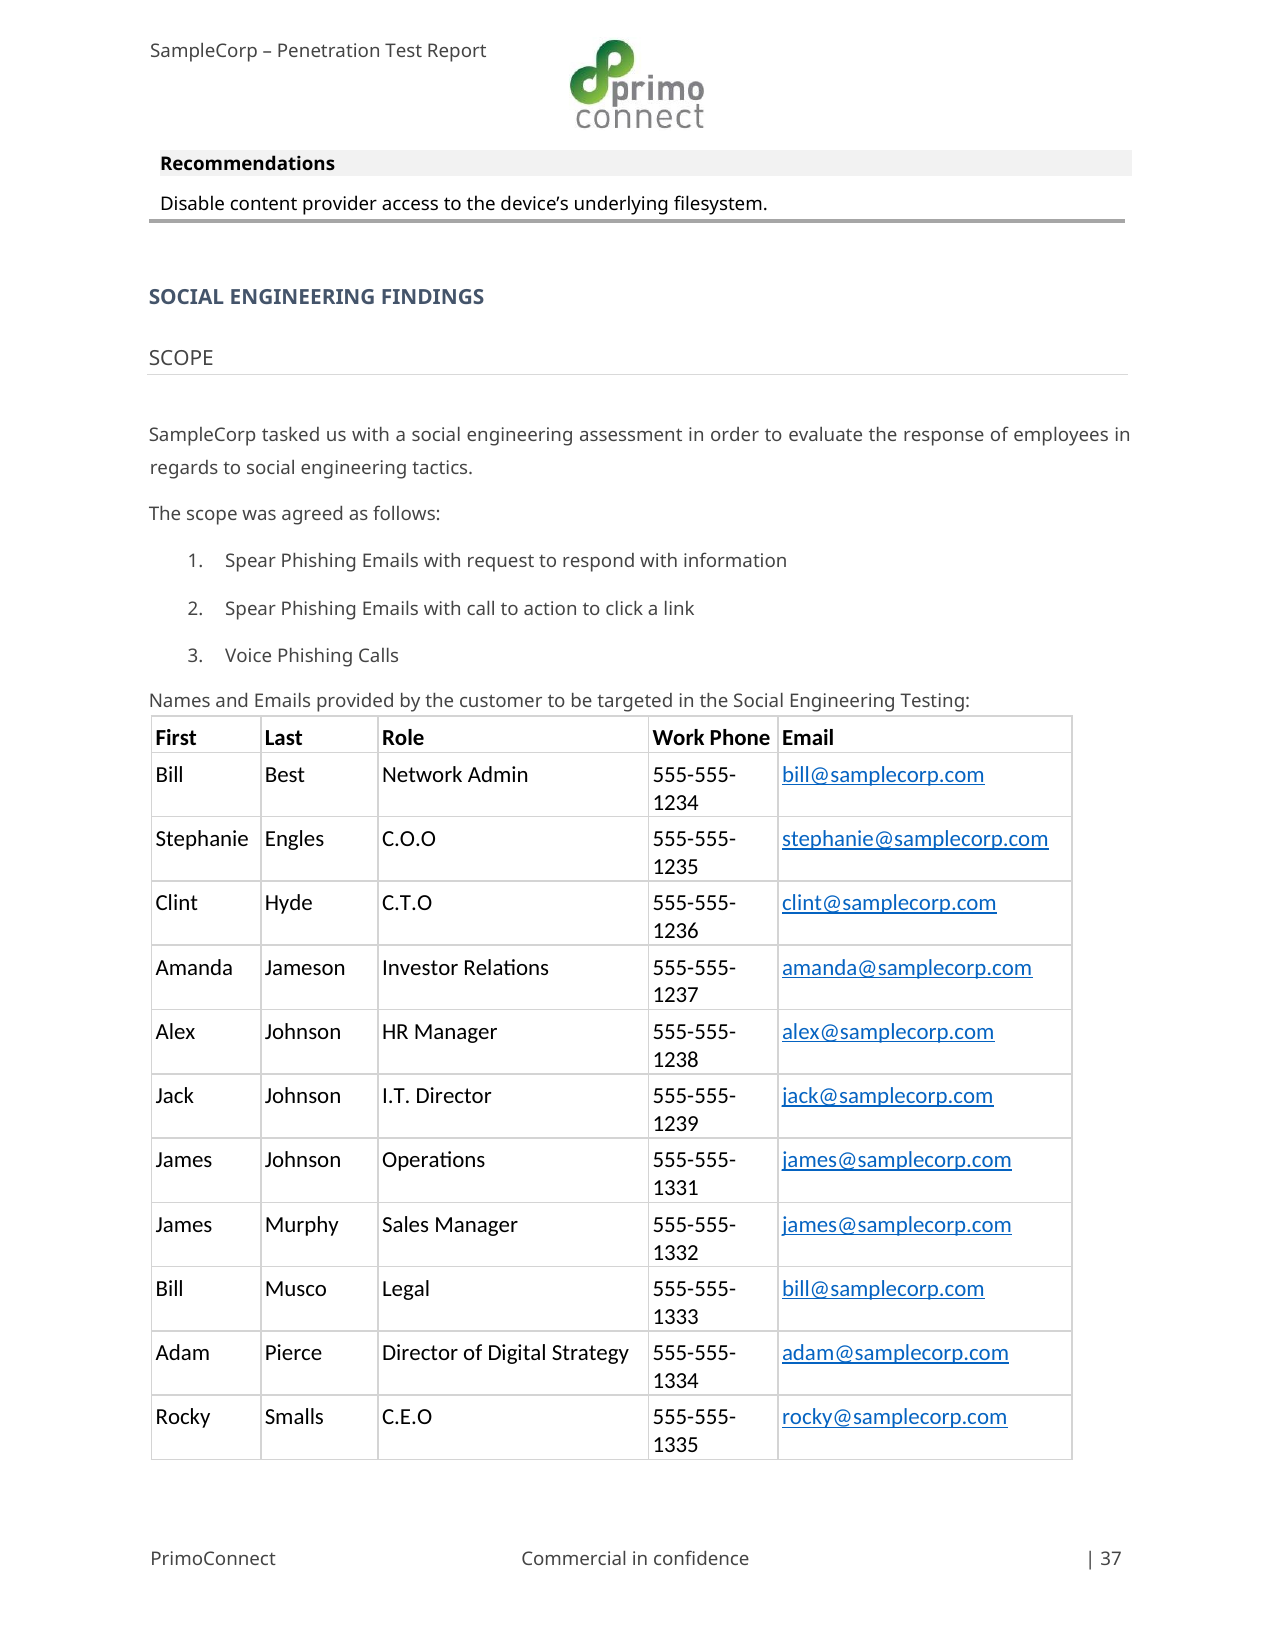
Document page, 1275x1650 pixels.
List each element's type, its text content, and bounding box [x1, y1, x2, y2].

table_header First [152, 717, 260, 752]
table_header Email [779, 717, 1071, 752]
table_cell rocky@samplecorp.com [779, 1396, 1071, 1458]
table_cell Clint [152, 882, 260, 944]
table_cell James [152, 1203, 260, 1266]
table_cell Bill [152, 753, 260, 816]
subtitle Recommendations [160, 150, 1132, 176]
table_cell 555-555-1335 [649, 1396, 777, 1458]
table_cell Alex [152, 1010, 260, 1073]
subtitle SCOPE [148, 343, 1132, 372]
text The scope was agreed as follows: [148, 500, 1132, 526]
list Spear Phishing Emails with call to action to click a link [187, 595, 1132, 621]
table_cell Network Admin [379, 753, 648, 816]
table_cell james@samplecorp.com [779, 1139, 1071, 1201]
table_cell bill@samplecorp.com [779, 753, 1071, 816]
table_cell Operations [379, 1139, 648, 1201]
table_cell Legal [379, 1267, 648, 1330]
table_cell C.E.O [379, 1396, 648, 1458]
table_cell Murphy [262, 1203, 377, 1266]
list Spear Phishing Emails with request to respond with information [187, 548, 1132, 573]
table_header Work Phone [649, 717, 777, 752]
table_cell 555-555-1234 [649, 753, 777, 816]
table_cell Bill [152, 1267, 260, 1330]
text SampleCorp tasked us with a social engineering assessment in order to evaluate the response of employees in regards to social engineering tactics. [148, 421, 1132, 480]
table_cell stephanie@samplecorp.com [779, 817, 1071, 880]
table_cell I.T. Director [379, 1075, 648, 1137]
table_cell Smalls [262, 1396, 377, 1458]
table_cell 555-555-1239 [649, 1075, 777, 1137]
table_cell Musco [262, 1267, 377, 1330]
table_cell Rocky [152, 1396, 260, 1458]
table_cell 555-555-1235 [649, 817, 777, 880]
picture [568, 37, 705, 131]
table_cell HR Manager [379, 1010, 648, 1073]
table_cell 555-555-1332 [649, 1203, 777, 1266]
table_cell Jameson [262, 946, 377, 1009]
table_cell Hyde [262, 882, 377, 944]
table_cell 555-555-1333 [649, 1267, 777, 1330]
table_cell 555-555-1238 [649, 1010, 777, 1073]
table_cell Johnson [262, 1075, 377, 1137]
table_header Role [379, 717, 648, 752]
table_cell Pierce [262, 1332, 377, 1394]
table_cell Johnson [262, 1139, 377, 1201]
table_cell C.T.O [379, 882, 648, 944]
table_cell Engles [262, 817, 377, 880]
text Names and Emails provided by the customer to be targeted in the Social Engineering Testing: [148, 688, 1132, 713]
table_cell Sales Manager [379, 1203, 648, 1266]
table_cell Jack [152, 1075, 260, 1137]
table_cell Stephanie [152, 817, 260, 880]
table_header Last [262, 717, 377, 752]
table_cell James [152, 1139, 260, 1201]
table_cell james@samplecorp.com [779, 1203, 1071, 1266]
table_cell clint@samplecorp.com [779, 882, 1071, 944]
table_cell amanda@samplecorp.com [779, 946, 1071, 1009]
table_cell alex@samplecorp.com [779, 1010, 1071, 1073]
table_cell 555-555-1237 [649, 946, 777, 1009]
table_cell C.O.O [379, 817, 648, 880]
table_cell jack@samplecorp.com [779, 1075, 1071, 1137]
table_cell 555-555-1334 [649, 1332, 777, 1394]
table_cell Adam [152, 1332, 260, 1394]
table_cell 555-555-1331 [649, 1139, 777, 1201]
table_cell Investor Relations [379, 946, 648, 1009]
text Disable content provider access to the device’s underlying filesystem. [160, 191, 1132, 216]
table_cell 555-555-1236 [649, 882, 777, 944]
table_cell Best [262, 753, 377, 816]
table_cell Director of Digital Strategy [379, 1332, 648, 1394]
table_cell Amanda [152, 946, 260, 1009]
table_cell bill@samplecorp.com [779, 1267, 1071, 1330]
table_cell adam@samplecorp.com [779, 1332, 1071, 1394]
list Voice Phishing Calls [187, 643, 1132, 668]
table_cell Johnson [262, 1010, 377, 1073]
subtitle SOCIAL ENGINEERING FINDINGS [148, 282, 1132, 311]
